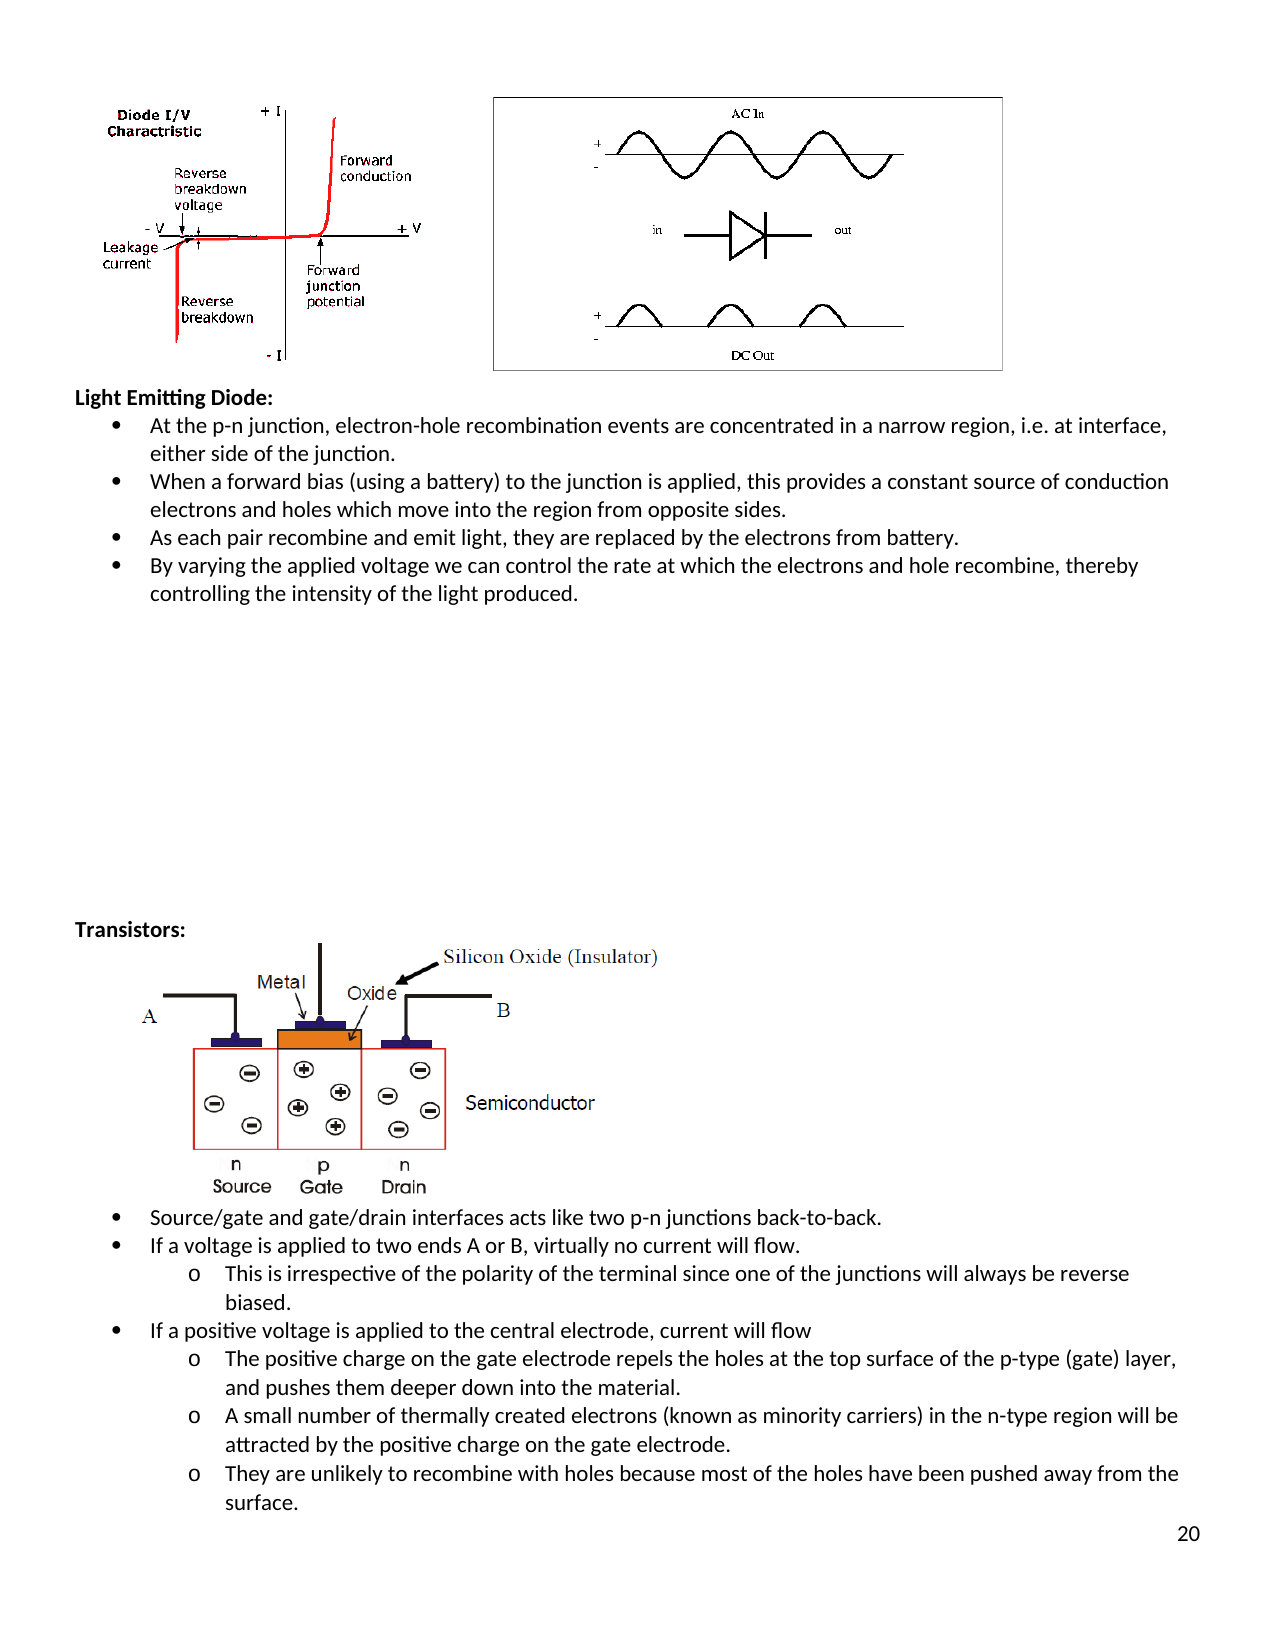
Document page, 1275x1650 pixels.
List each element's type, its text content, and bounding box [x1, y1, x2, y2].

picture [83, 101, 444, 371]
text Light Emitting Diode: [75, 383, 1200, 411]
list If a voltage is applied to two ends A or B, virtually no current will flow. [112, 1231, 1200, 1259]
picture [75, 943, 663, 1203]
list When a forward bias (using a battery) to the junction is applied, this provides a constant source of conduction electrons and holes which move into the region from opposite sides. [112, 467, 1200, 523]
picture [493, 97, 1003, 371]
list At the p-n junction, electron-hole recombination events are concentrated in a narrow region, i.e. at interface, either side of the junction. [112, 411, 1200, 467]
list By varying the applied voltage we can control the rate at which the electrons and hole recombine, thereby controlling the intensity of the light produced. [112, 551, 1200, 607]
list This is irrespective of the polarity of the terminal since one of the junctions will always be reverse biased. [187, 1259, 1200, 1316]
text Transistors: [75, 916, 1200, 944]
list A small number of thermally created electrons (known as minority carriers) in the n-type region will be attracted by the positive charge on the gate electrode. [187, 1401, 1200, 1459]
list If a positive voltage is applied to the central electrode, current will flow [112, 1316, 1200, 1344]
list As each pair recombine and emit light, they are replaced by the electrons from battery. [112, 523, 1200, 551]
list The positive charge on the gate electrode repels the holes at the top surface of the p-type (gate) layer, and pushes them deeper down into the material. [187, 1344, 1200, 1401]
list They are unlikely to recombine with holes because most of the holes have been pushed away from the surface. [187, 1459, 1200, 1516]
list Source/gate and gate/drain interfaces acts like two p-n junctions back-to-back. [112, 1203, 1200, 1231]
